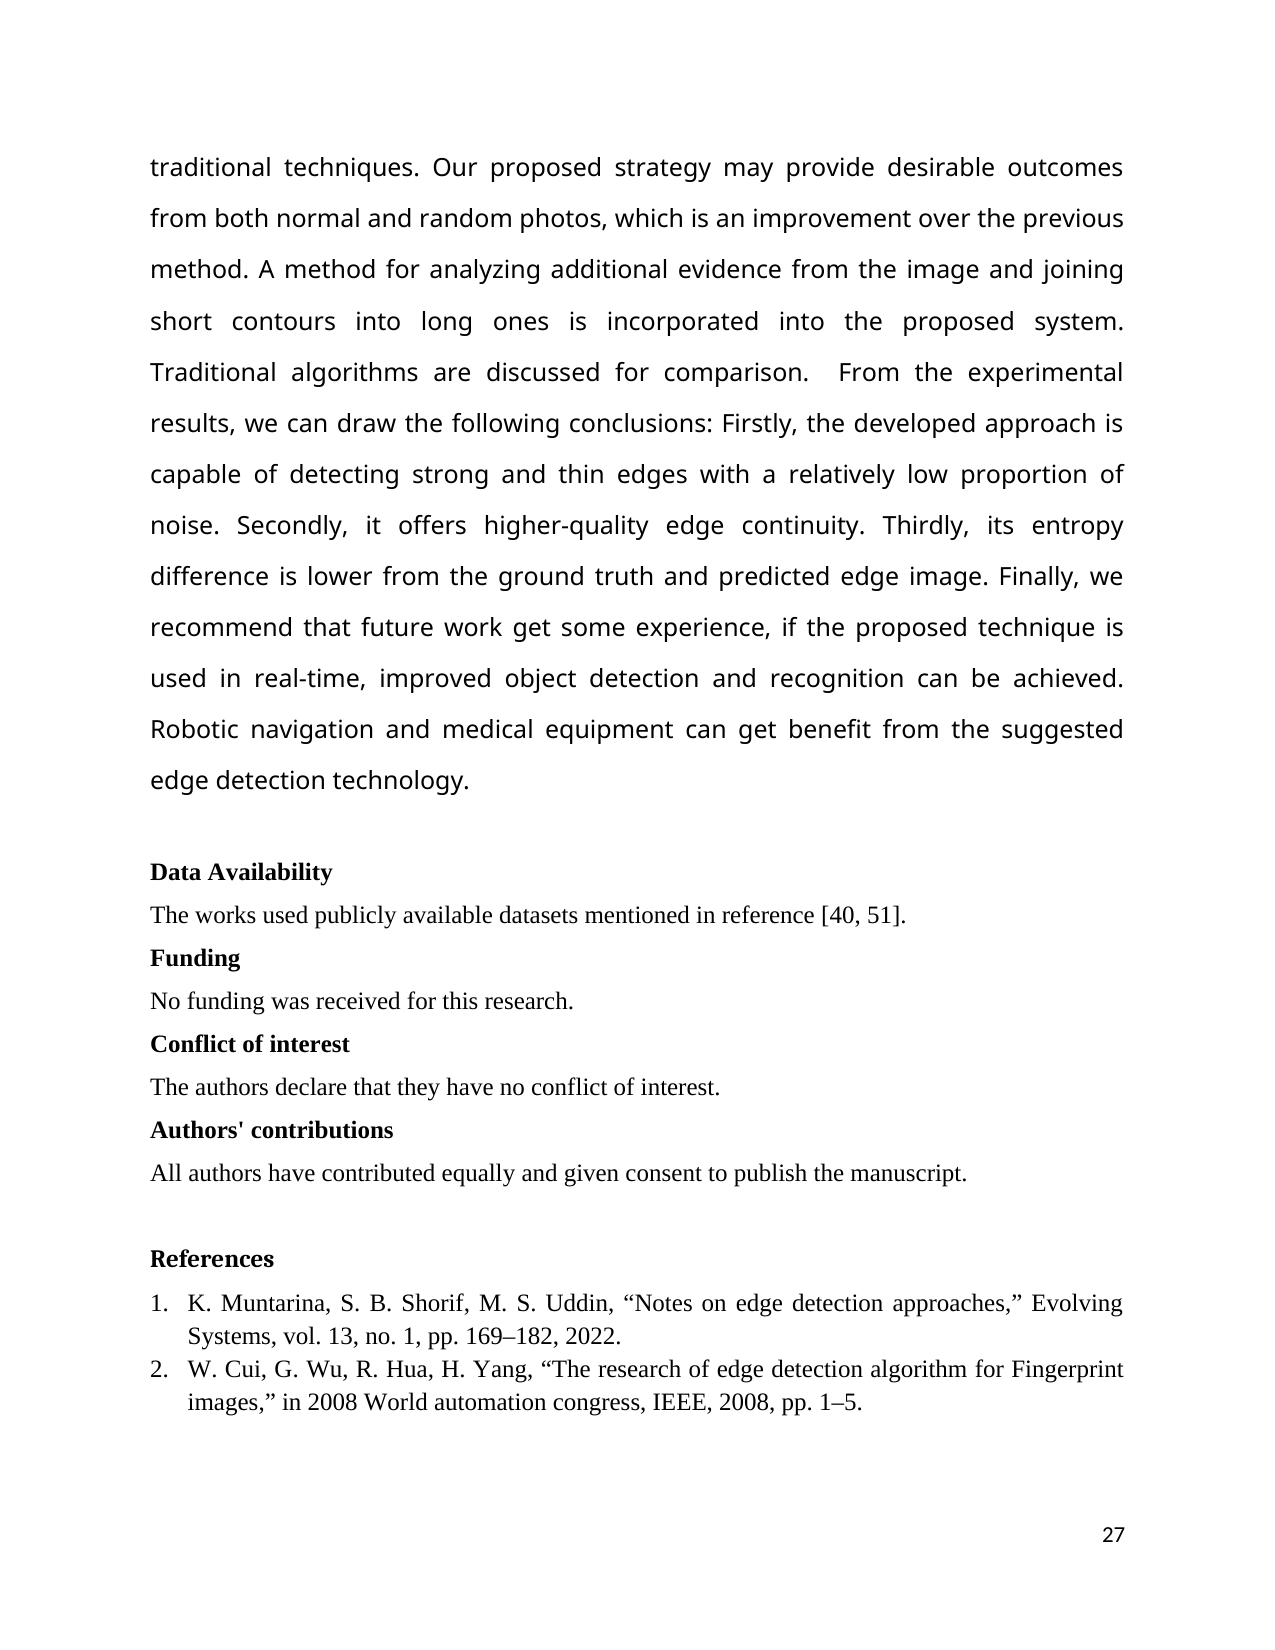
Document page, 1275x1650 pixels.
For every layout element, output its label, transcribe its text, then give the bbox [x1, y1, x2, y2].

text No funding was received for this research. [150, 986, 1125, 1015]
text The works used publicly available datasets mentioned in reference [40, 51]. [150, 900, 1125, 928]
text The authors declare that they have no conflict of interest. [150, 1072, 1125, 1101]
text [150, 150, 1125, 797]
text Authors' contributions [150, 1115, 1125, 1144]
text Funding [150, 943, 1125, 972]
list W. Cui, G. Wu, R. Hua, H. Yang, “The research of edge detection algorithm for Fingerprint images,” in 2008 World automation congress, IEEE, 2008, pp. 1–5. [150, 1354, 1125, 1416]
list K. Muntarina, S. B. Shorif, M. S. Uddin, “Notes on edge detection approaches,” Evolving Systems, vol. 13, no. 1, pp. 169–182, 2022. [150, 1288, 1125, 1350]
text References [150, 1245, 1125, 1273]
text All authors have contributed equally and given consent to publish the manuscript. [150, 1158, 1125, 1187]
text Data Availability [150, 857, 1125, 885]
text Conflict of interest [150, 1029, 1125, 1058]
